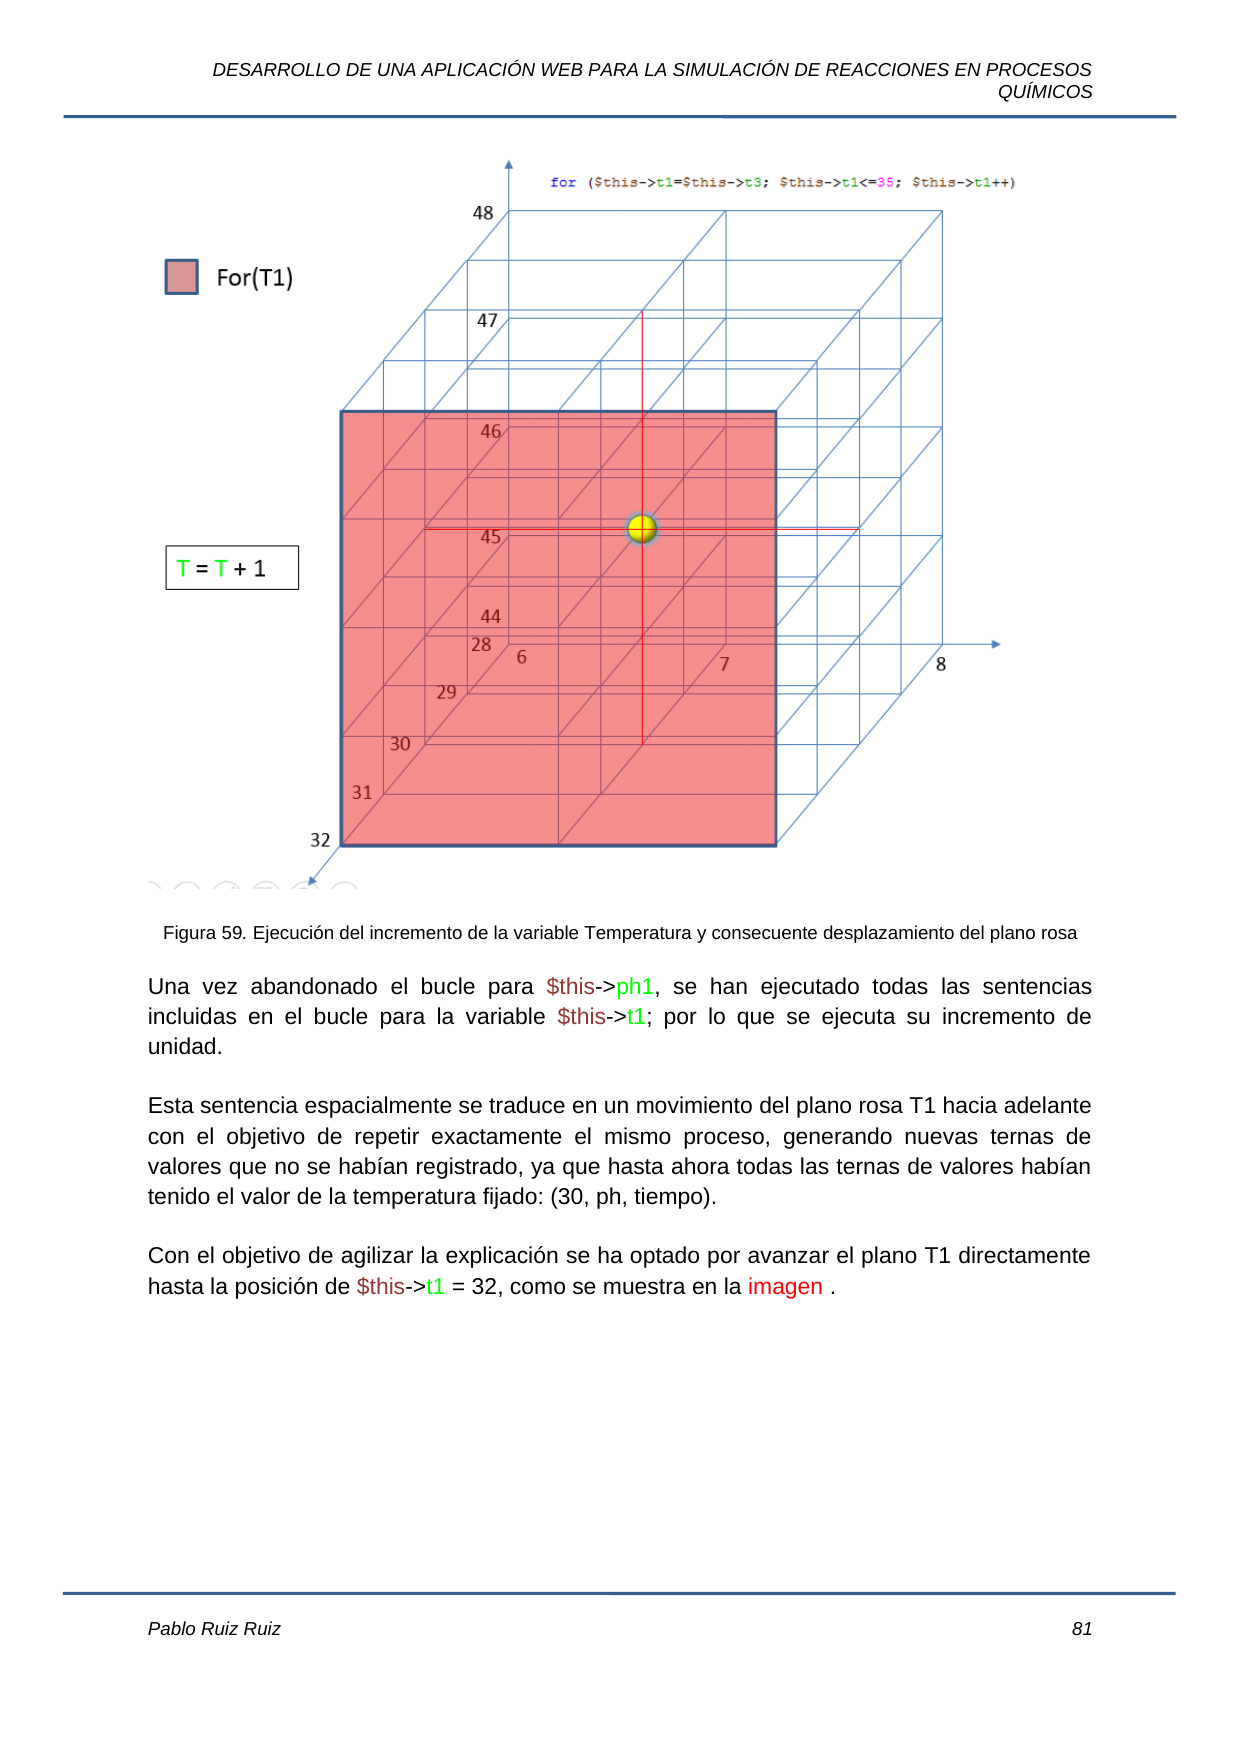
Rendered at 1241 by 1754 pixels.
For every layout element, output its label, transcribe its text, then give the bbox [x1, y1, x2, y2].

text Esta sentencia espacialmente se traduce en un movimiento del plano rosa T1 hacia adelante con el objetivo de repetir exactamente el mismo proceso, generando nuevas ternas de valores que no se habían registrado, ya que hasta ahora todas las ternas de valores habían tenido el valor de la temperatura fijado: (30, ph, tiempo). [148, 1092, 1092, 1209]
text Figura 59. Ejecución del incremento de la variable Temperatura y consecuente desplazamiento del plano rosa [148, 922, 1092, 943]
picture [147, 147, 1034, 889]
text Una vez abandonado el bucle para $this->ph1, se han ejecutado todas las sentencias incluidas en el bucle para la variable $this->t1; por lo que se ejecuta su incremento de unidad. [148, 973, 1092, 1059]
text Con el objetivo de agilizar la explicación se ha optado por avanzar el plano T1 directamente hasta la posición de $this->t1 = 32, como se muestra en la imagen . [148, 1242, 1092, 1299]
